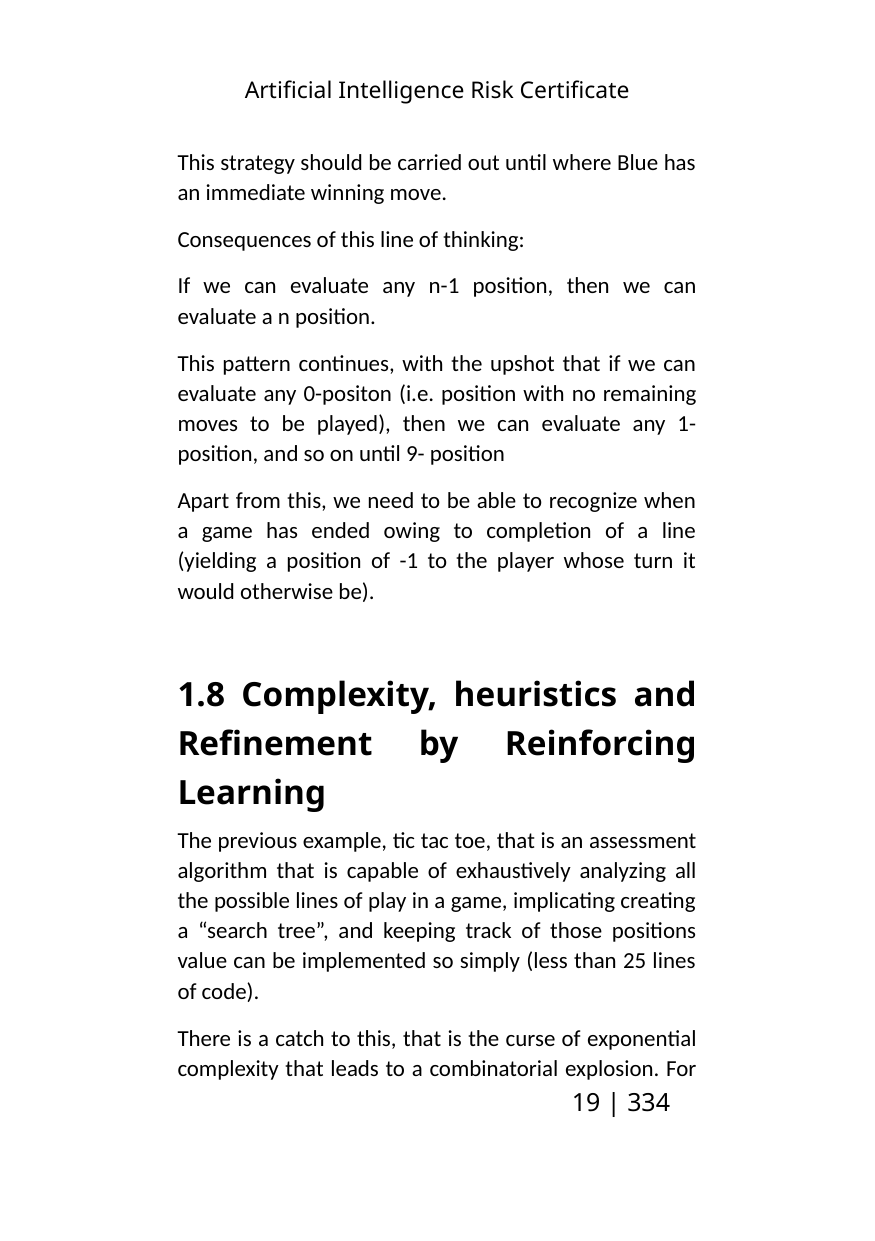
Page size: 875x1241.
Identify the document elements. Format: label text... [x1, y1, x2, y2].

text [177, 1024, 697, 1082]
text The previous example, tic tac toe, that is an assessment algorithm that is capable of exhaustively analyzing all the possible lines of play in a game, implicating creating a “search tree”, and keeping track of those positions value can be implemented so simply (less than 25 lines of code). [177, 826, 697, 1005]
text Consequences of this line of thinking: [177, 225, 697, 253]
text If we can evaluate any n-1 position, then we can evaluate a n position. [177, 272, 697, 330]
text Apart from this, we need to be able to recognize when a game has ended owing to completion of a line (yielding a position of -1 to the player whose turn it would otherwise be). [177, 486, 697, 605]
subtitle 1.8 Complexity, heuristics and Refinement by Reinforcing Learning [177, 671, 697, 814]
text This strategy should be carried out until where Blue has an immediate winning move. [177, 148, 697, 206]
text This pattern continues, with the upshot that if we can evaluate any 0-positon (i.e. position with no remaining moves to be played), then we can evaluate any 1-position, and so on until 9- position [177, 349, 697, 467]
